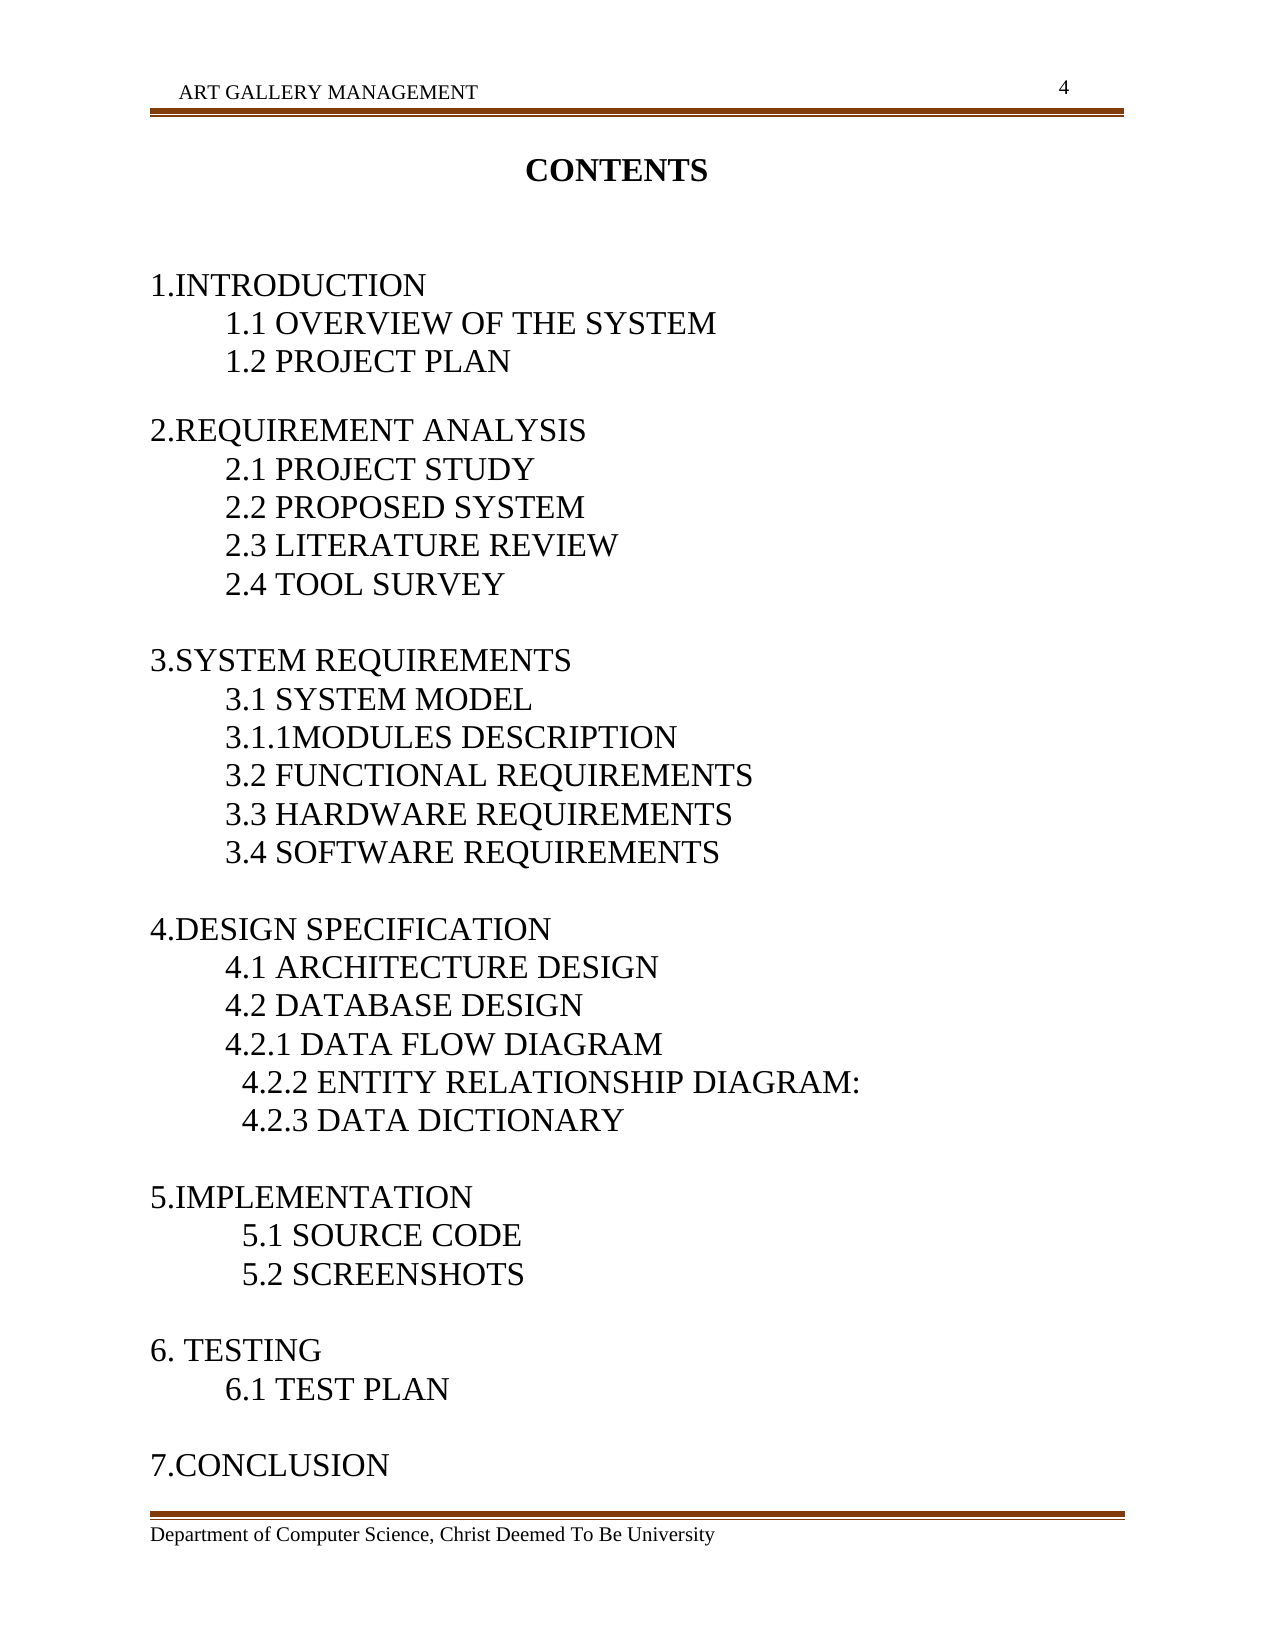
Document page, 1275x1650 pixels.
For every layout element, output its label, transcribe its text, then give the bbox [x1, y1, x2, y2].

list 3.1.1MODULES DESCRIPTION [225, 717, 1125, 756]
list 3.1 SYSTEM MODEL [225, 679, 1125, 717]
text 4.2.3 DATA DICTIONARY [150, 1101, 1125, 1139]
list 2.1 PROJECT STUDY [225, 449, 1125, 487]
text CONTENTS [525, 150, 1125, 188]
list 2.2 PROPOSED SYSTEM [225, 487, 1125, 526]
list 4.2 DATABASE DESIGN [225, 986, 1125, 1024]
text 4.DESIGN SPECIFICATION [150, 909, 1125, 947]
list 6.1 TEST PLAN [225, 1369, 1125, 1407]
list 2.4 TOOL SURVEY [225, 564, 1125, 602]
text 1.1 OVERVIEW OF THE SYSTEM [150, 303, 1125, 342]
list 4.1 ARCHITECTURE DESIGN [225, 947, 1125, 986]
text 4.2.2 ENTITY RELATIONSHIP DIAGRAM: [150, 1062, 1125, 1101]
text 5.IMPLEMENTATION [150, 1177, 1125, 1216]
list 3.4 SOFTWARE REQUIREMENTS [225, 832, 1125, 871]
list 3.3 HARDWARE REQUIREMENTS [225, 794, 1125, 832]
list 2.3 LITERATURE REVIEW [225, 526, 1125, 564]
text 6. TESTING [150, 1331, 1125, 1369]
text 4.2.1 DATA FLOW DIAGRAM [150, 1024, 1125, 1062]
text 2.REQUIREMENT ANALYSIS [150, 411, 1125, 449]
list 3.2 FUNCTIONAL REQUIREMENTS [225, 756, 1125, 794]
text 5.2 SCREENSHOTS [150, 1254, 1125, 1292]
text 7.CONCLUSION [150, 1446, 1125, 1484]
text 1.2 PROJECT PLAN [150, 342, 1125, 380]
text 1.INTRODUCTION [150, 265, 1125, 303]
text 5.1 SOURCE CODE [150, 1216, 1125, 1254]
text 3.SYSTEM REQUIREMENTS [150, 641, 1125, 679]
